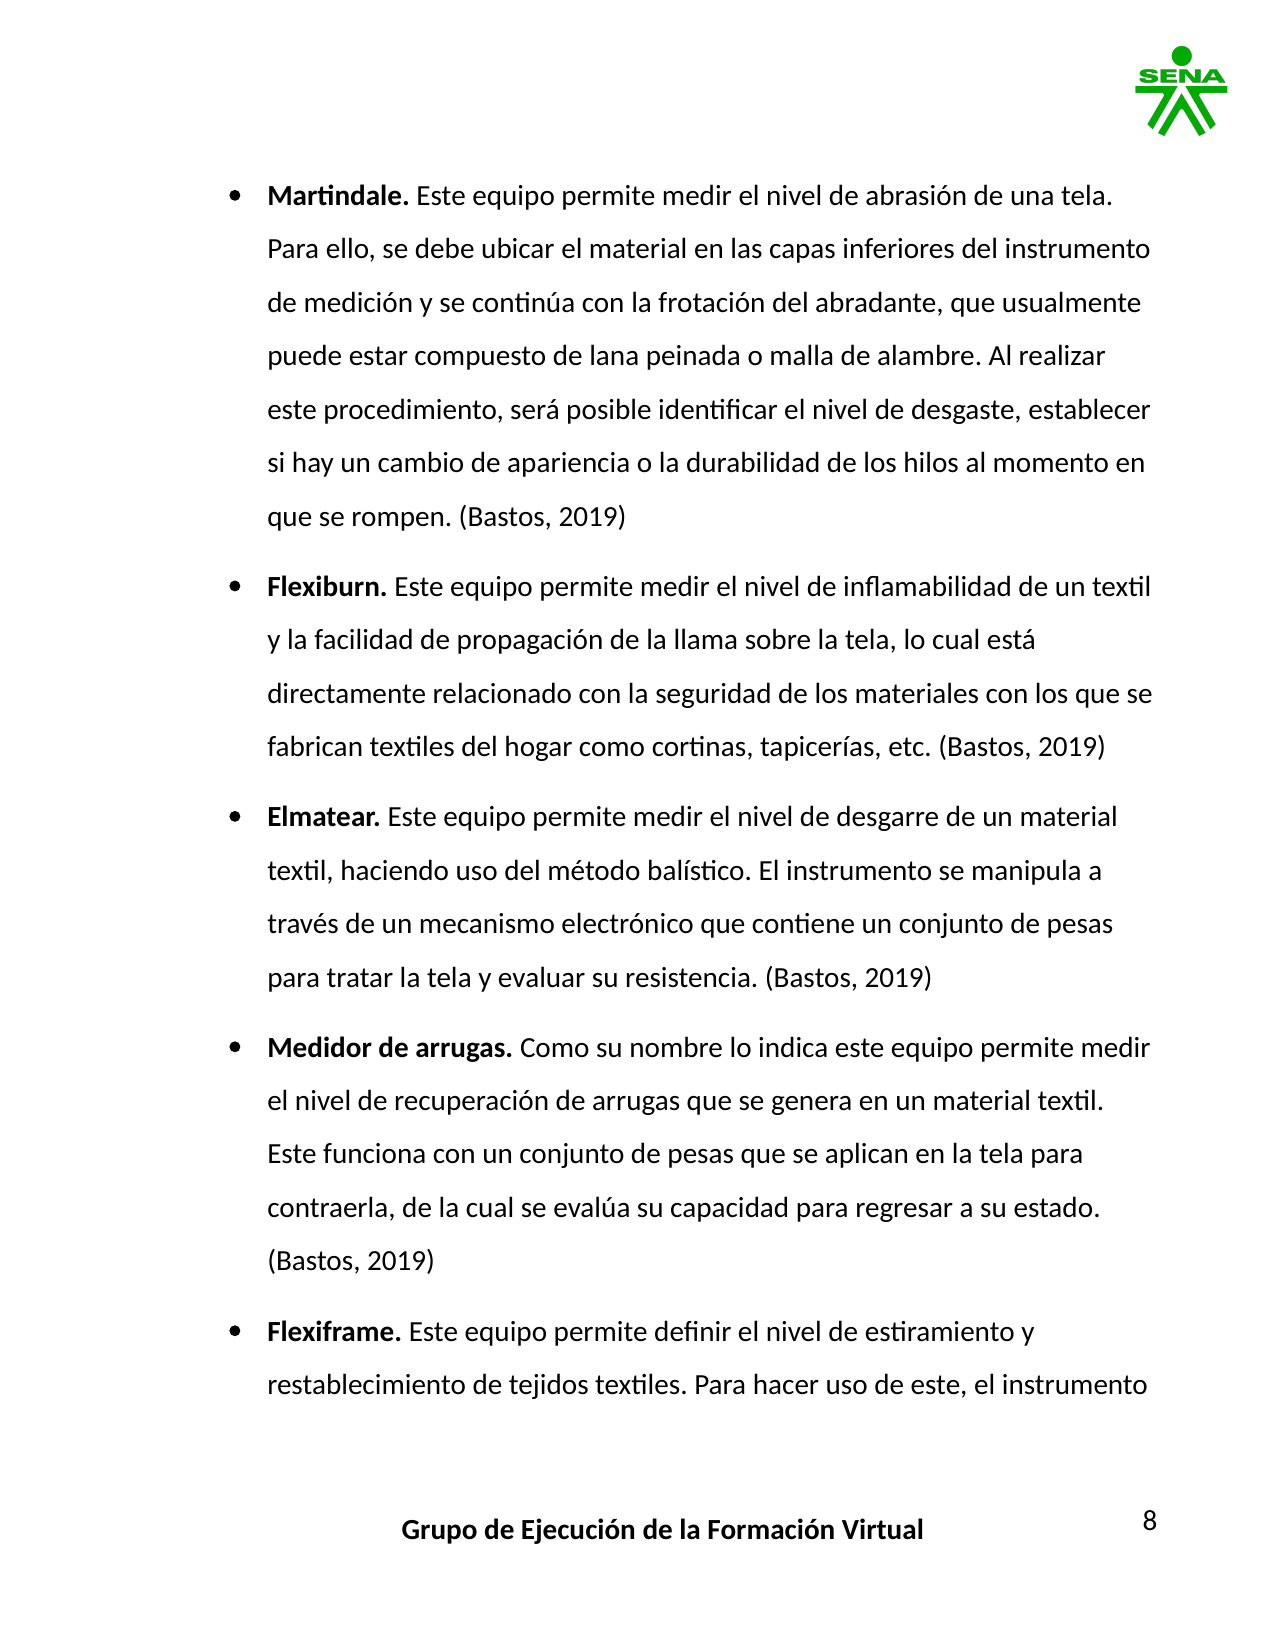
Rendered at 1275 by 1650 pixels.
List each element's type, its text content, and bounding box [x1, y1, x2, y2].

list Flexiburn. Este equipo permite medir el nivel de inflamabilidad de un textil y la facilidad de propagación de la llama sobre la tela, lo cual está directamente relacionado con la seguridad de los materiales con los que se fabrican textiles del hogar como cortinas, tapicerías, etc. (Bastos, 2019) [230, 568, 1157, 764]
list Martindale. Este equipo permite medir el nivel de abrasión de una tela. Para ello, se debe ubicar el material en las capas inferiores del instrumento de medición y se continúa con la frotación del abradante, que usualmente puede estar compuesto de lana peinada o malla de alambre. Al realizar este procedimiento, será posible identificar el nivel de desgaste, establecer si hay un cambio de apariencia o la durabilidad de los hilos al momento en que se rompen. (Bastos, 2019) [230, 177, 1157, 533]
picture [1135, 46, 1228, 136]
list Elmatear. Este equipo permite medir el nivel de desgarre de un material textil, haciendo uso del método balístico. El instrumento se manipula a través de un mecanismo electrónico que contiene un conjunto de pesas para tratar la tela y evaluar su resistencia. (Bastos, 2019) [230, 798, 1157, 994]
list Medidor de arrugas. Como su nombre lo indica este equipo permite medir el nivel de recuperación de arrugas que se genera en un material textil. Este funciona con un conjunto de pesas que se aplican en la tela para contraerla, de la cual se evalúa su capacidad para regresar a su estado. (Bastos, 2019) [230, 1029, 1157, 1278]
